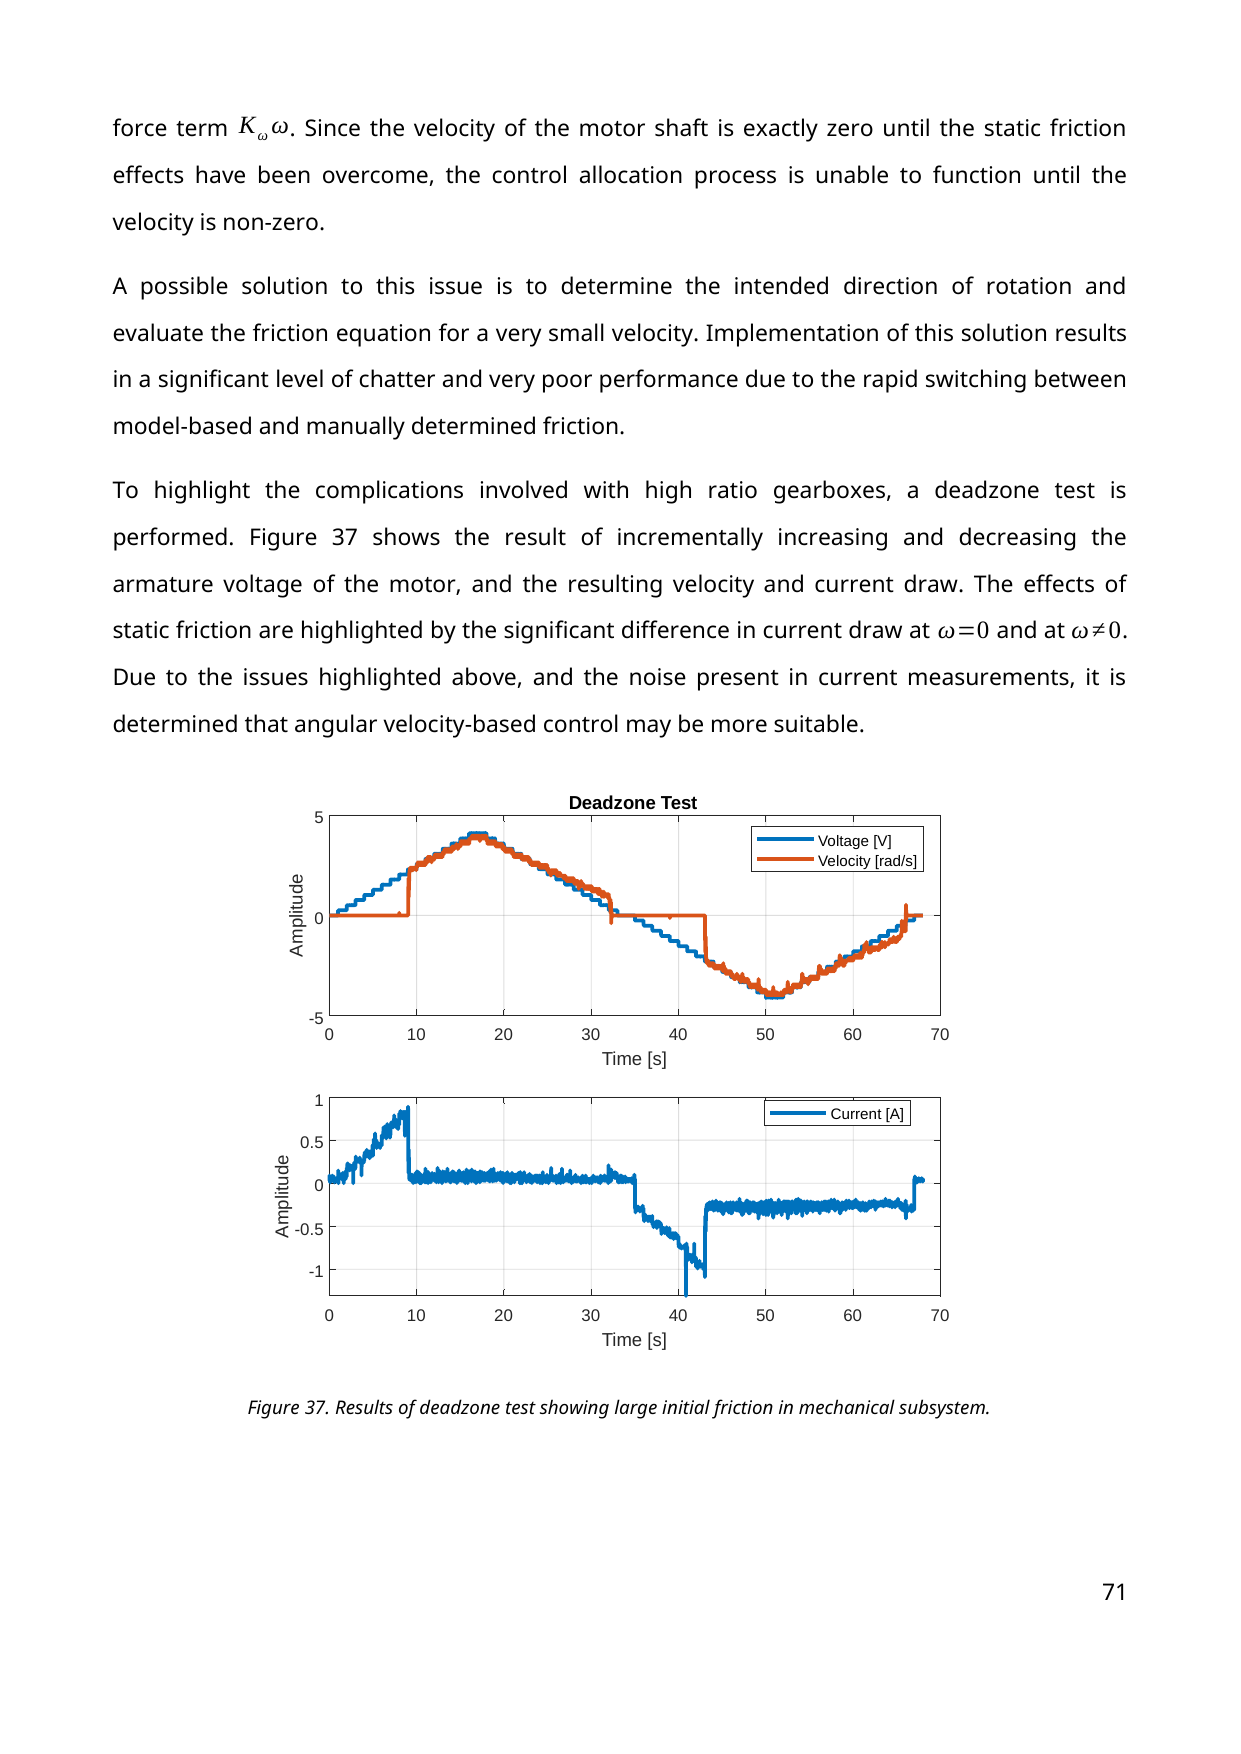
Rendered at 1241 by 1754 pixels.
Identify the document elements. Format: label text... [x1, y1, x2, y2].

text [112, 112, 1128, 237]
text To highlight the complications involved with high ratio gearboxes, a deadzone test is performed. Figure 37 shows the result of incrementally increasing and decreasing the armature voltage of the motor, and the resulting velocity and current draw. The effects of static friction are highlighted by the significant difference in current draw at and at . Due to the issues highlighted above, and the noise present in current measurements, it is determined that angular velocity-based control may be more suitable. [112, 474, 1128, 739]
text A possible solution to this issue is to determine the intended direction of rotation and evaluate the friction equation for a very small velocity. Implementation of this solution results in a significant level of chatter and very poor performance due to the rapid switching between model-based and manually determined friction. [112, 269, 1128, 441]
